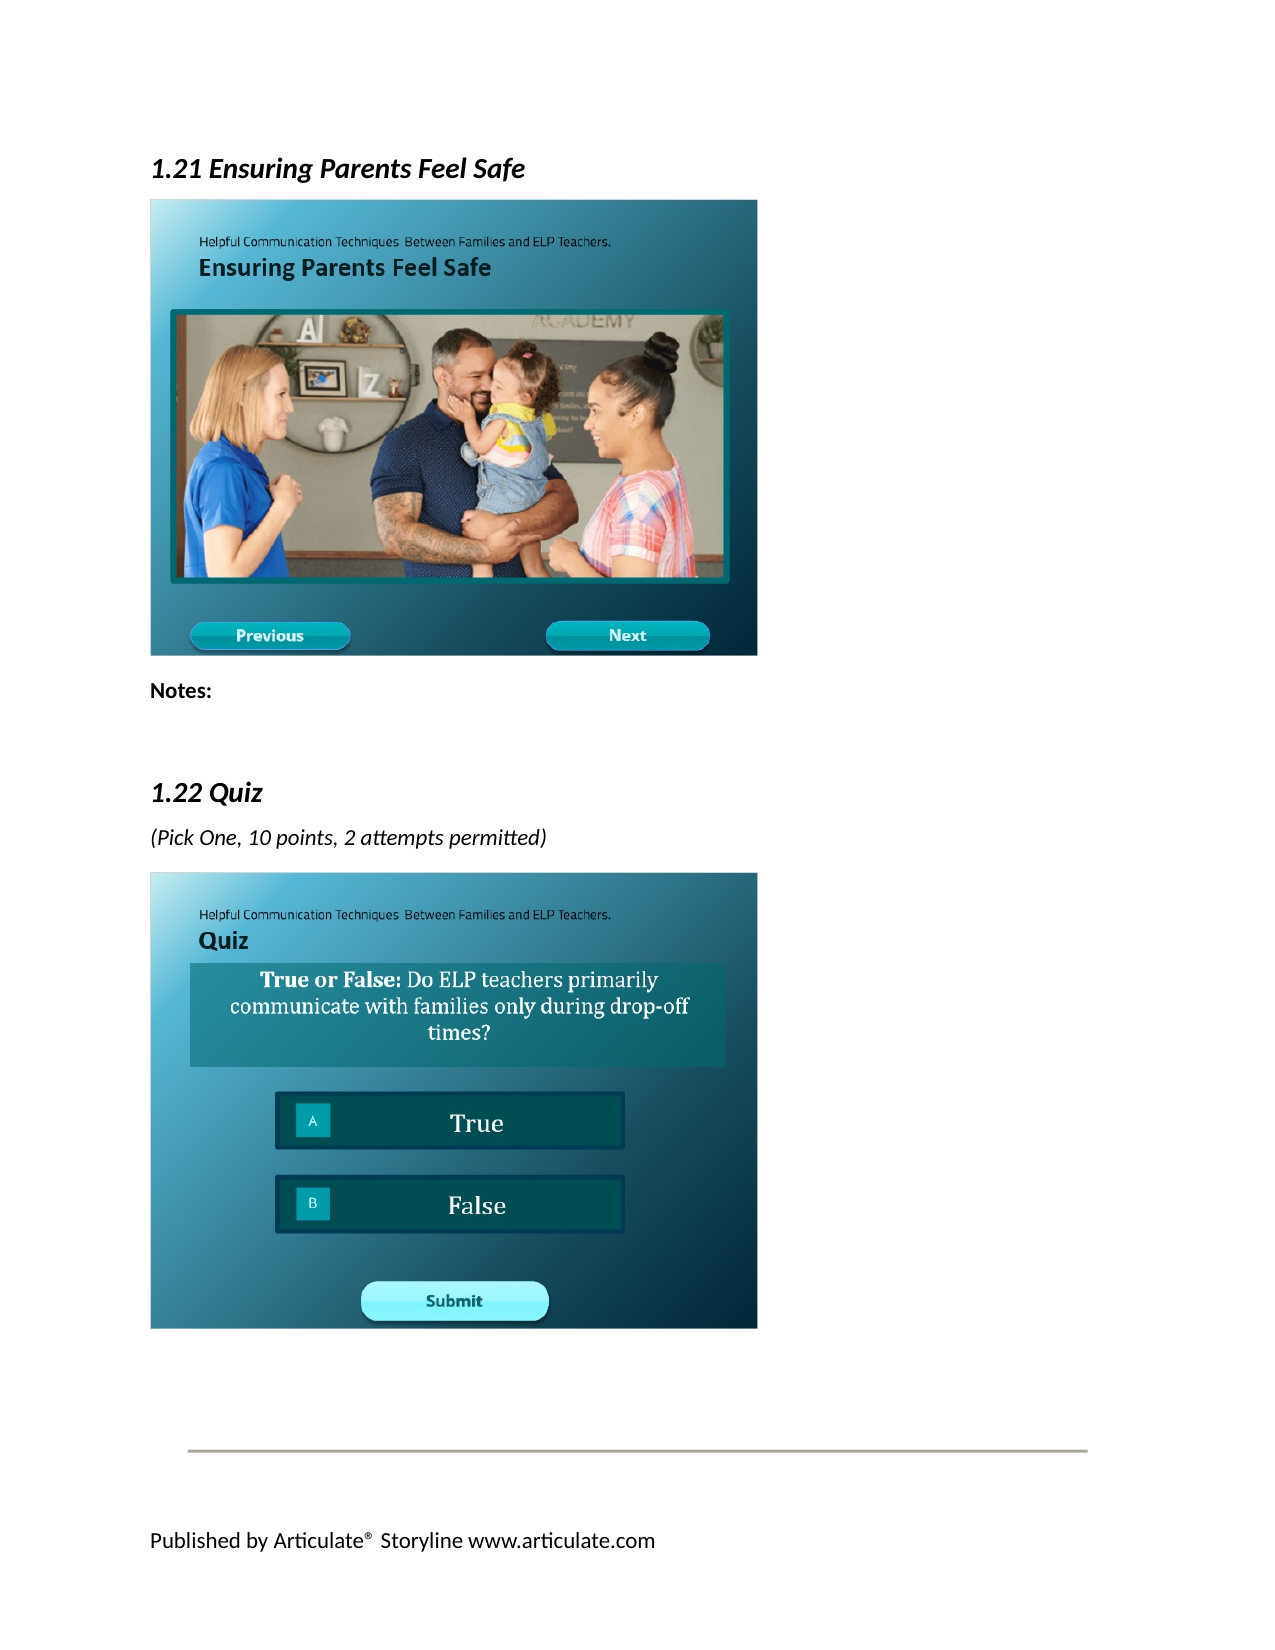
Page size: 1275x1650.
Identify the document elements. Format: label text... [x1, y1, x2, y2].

subtitle 1.21 Ensuring Parents Feel Safe [150, 150, 1125, 186]
text (Pick One, 10 points, 2 attempts permitted) [150, 823, 1125, 851]
subtitle 1.22 Quiz [150, 774, 1125, 810]
text Notes: [150, 676, 1125, 704]
